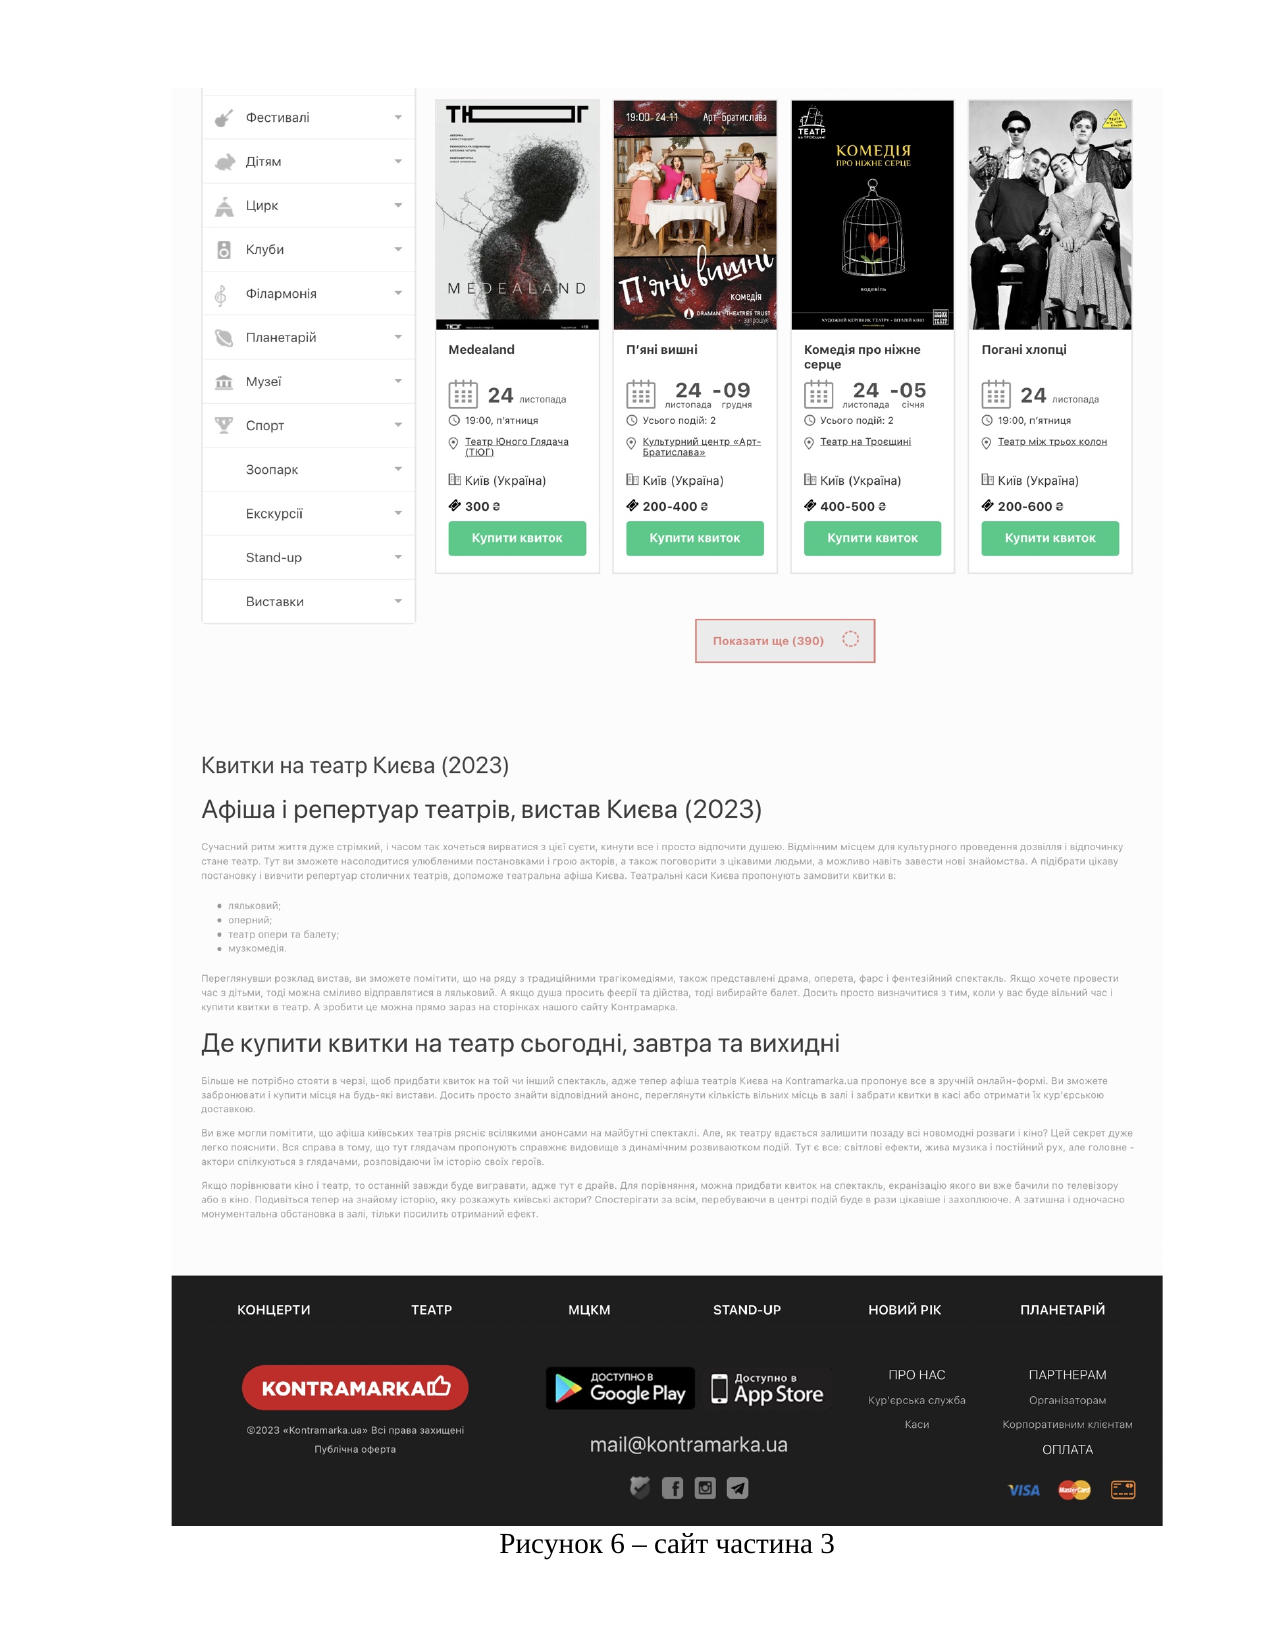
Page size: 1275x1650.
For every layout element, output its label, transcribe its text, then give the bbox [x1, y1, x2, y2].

text Рисунок 6 – сайт частина 3 [148, 1526, 1186, 1559]
picture [171, 88, 1163, 1526]
